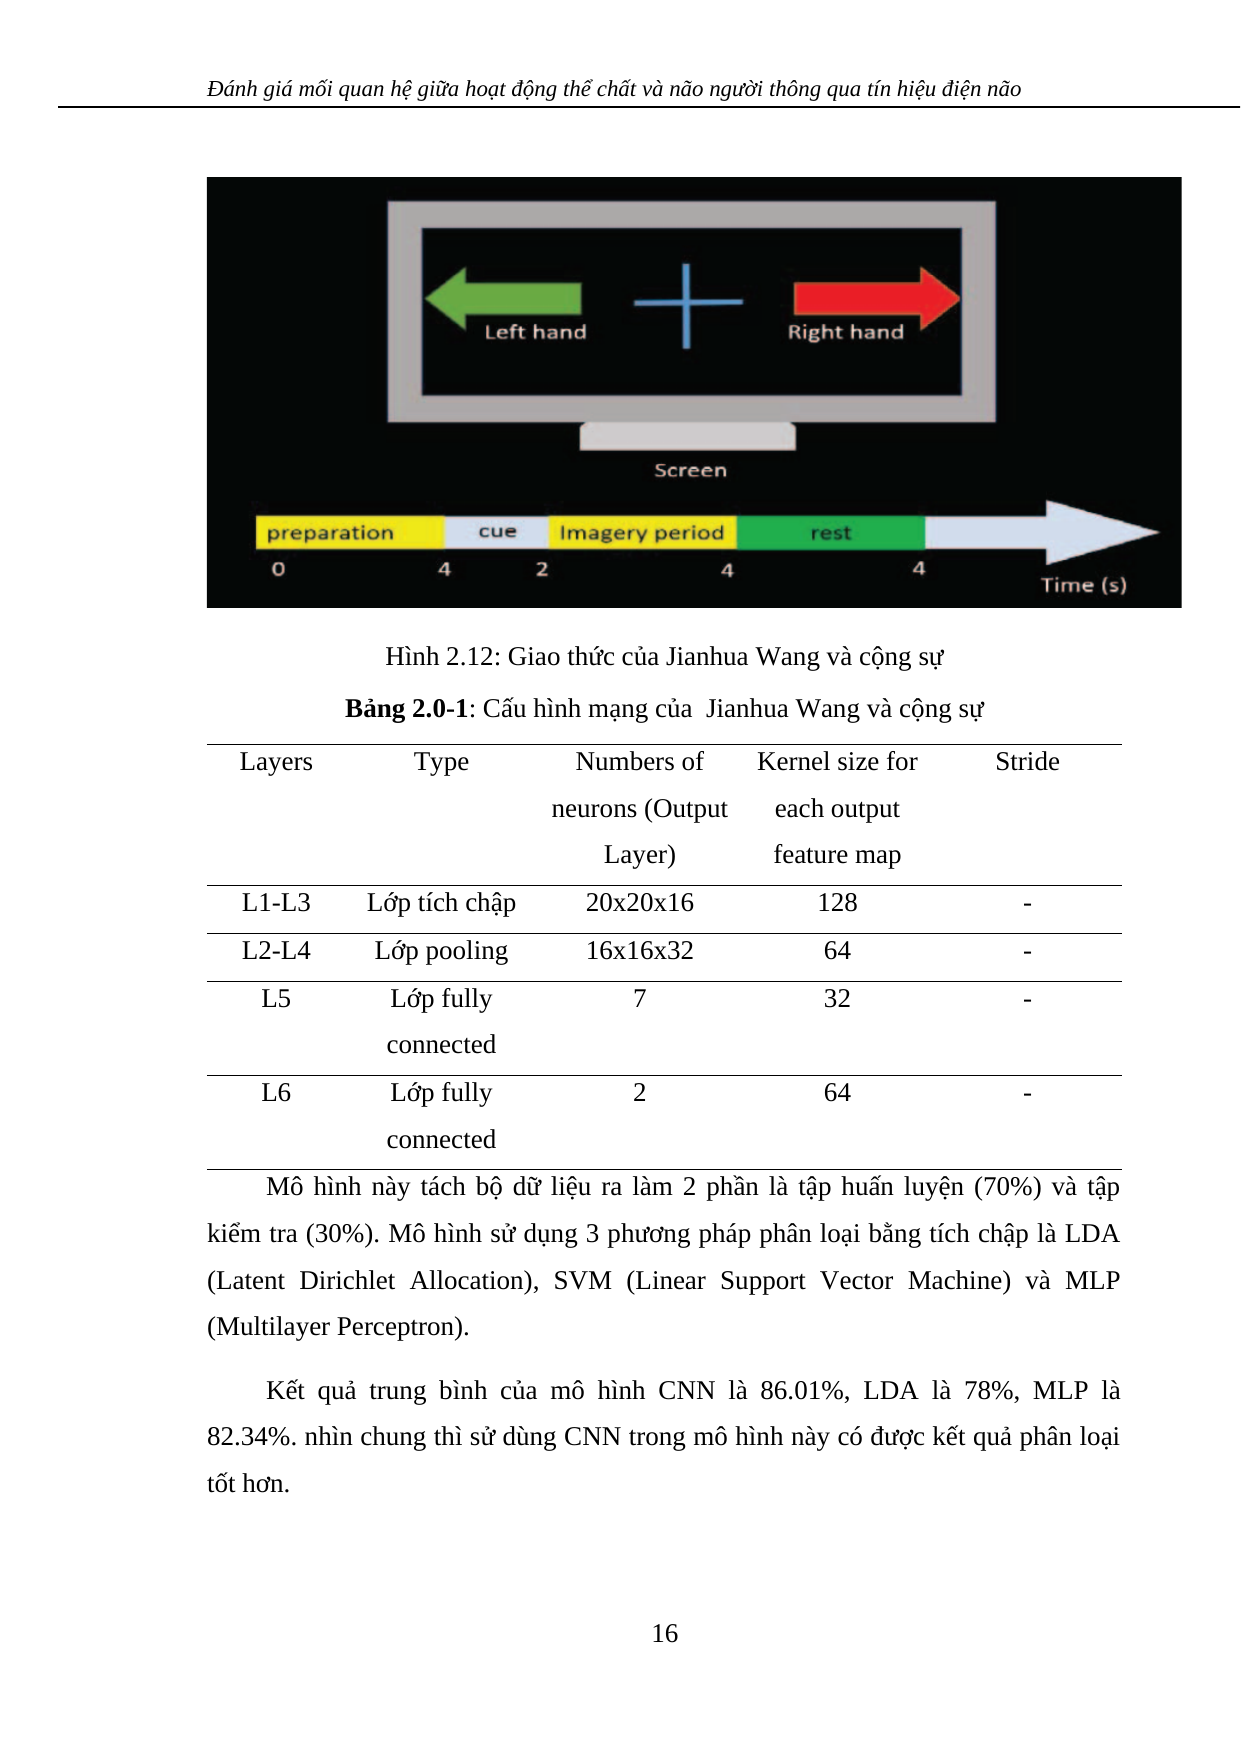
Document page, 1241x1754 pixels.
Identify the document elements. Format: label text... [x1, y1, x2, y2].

table_cell Lớp fully connected [345, 982, 537, 1075]
table_cell - [933, 934, 1122, 981]
table_cell L2-L4 [207, 934, 345, 981]
table_cell 64 [742, 1076, 932, 1169]
table_header Stride [933, 745, 1122, 885]
text Mô hình này tách bộ dữ liệu ra làm 2 phần là tập huấn luyện (70%) và tập kiểm tra (30%). Mô hình sử dụng 3 phương pháp phân loại bằng tích chập là LDA (Latent Dirichlet Allocation), SVM (Linear Support Vector Machine) và MLP (Multilayer Perceptron). [207, 1170, 1122, 1342]
text Hình 2.12: Giao thức của Jianhua Wang và cộng sự [207, 640, 1122, 671]
table_cell 16x16x32 [537, 934, 742, 981]
text Bảng 2.0-1: Cấu hình mạng của Jianhua Wang và cộng sự [207, 692, 1122, 723]
table_cell - [933, 1076, 1122, 1169]
text Kết quả trung bình của mô hình CNN là 86.01%, LDA là 78%, MLP là 82.34%. nhìn chung thì sử dùng CNN trong mô hình này có được kết quả phân loại tốt hơn. [207, 1374, 1122, 1498]
table_header Layers [207, 745, 345, 885]
table_cell 20x20x16 [537, 886, 742, 933]
table_header Numbers of neurons (Output Layer) [537, 745, 742, 885]
table_cell L5 [207, 982, 345, 1075]
table_cell Lớp tích chập [345, 886, 537, 933]
table_cell L1-L3 [207, 886, 345, 933]
picture [206, 177, 1182, 608]
table_cell Lớp pooling [345, 934, 537, 981]
table_cell 128 [742, 886, 932, 933]
table_header Kernel size for each output feature map [742, 745, 932, 885]
table_cell - [933, 886, 1122, 933]
table_cell Lớp fully connected [345, 1076, 537, 1169]
table_cell 64 [742, 934, 932, 981]
table_header Type [345, 745, 537, 885]
table_cell 7 [537, 982, 742, 1075]
table_cell 32 [742, 982, 932, 1075]
table_cell L6 [207, 1076, 345, 1169]
table_cell - [933, 982, 1122, 1075]
table_cell 2 [537, 1076, 742, 1169]
